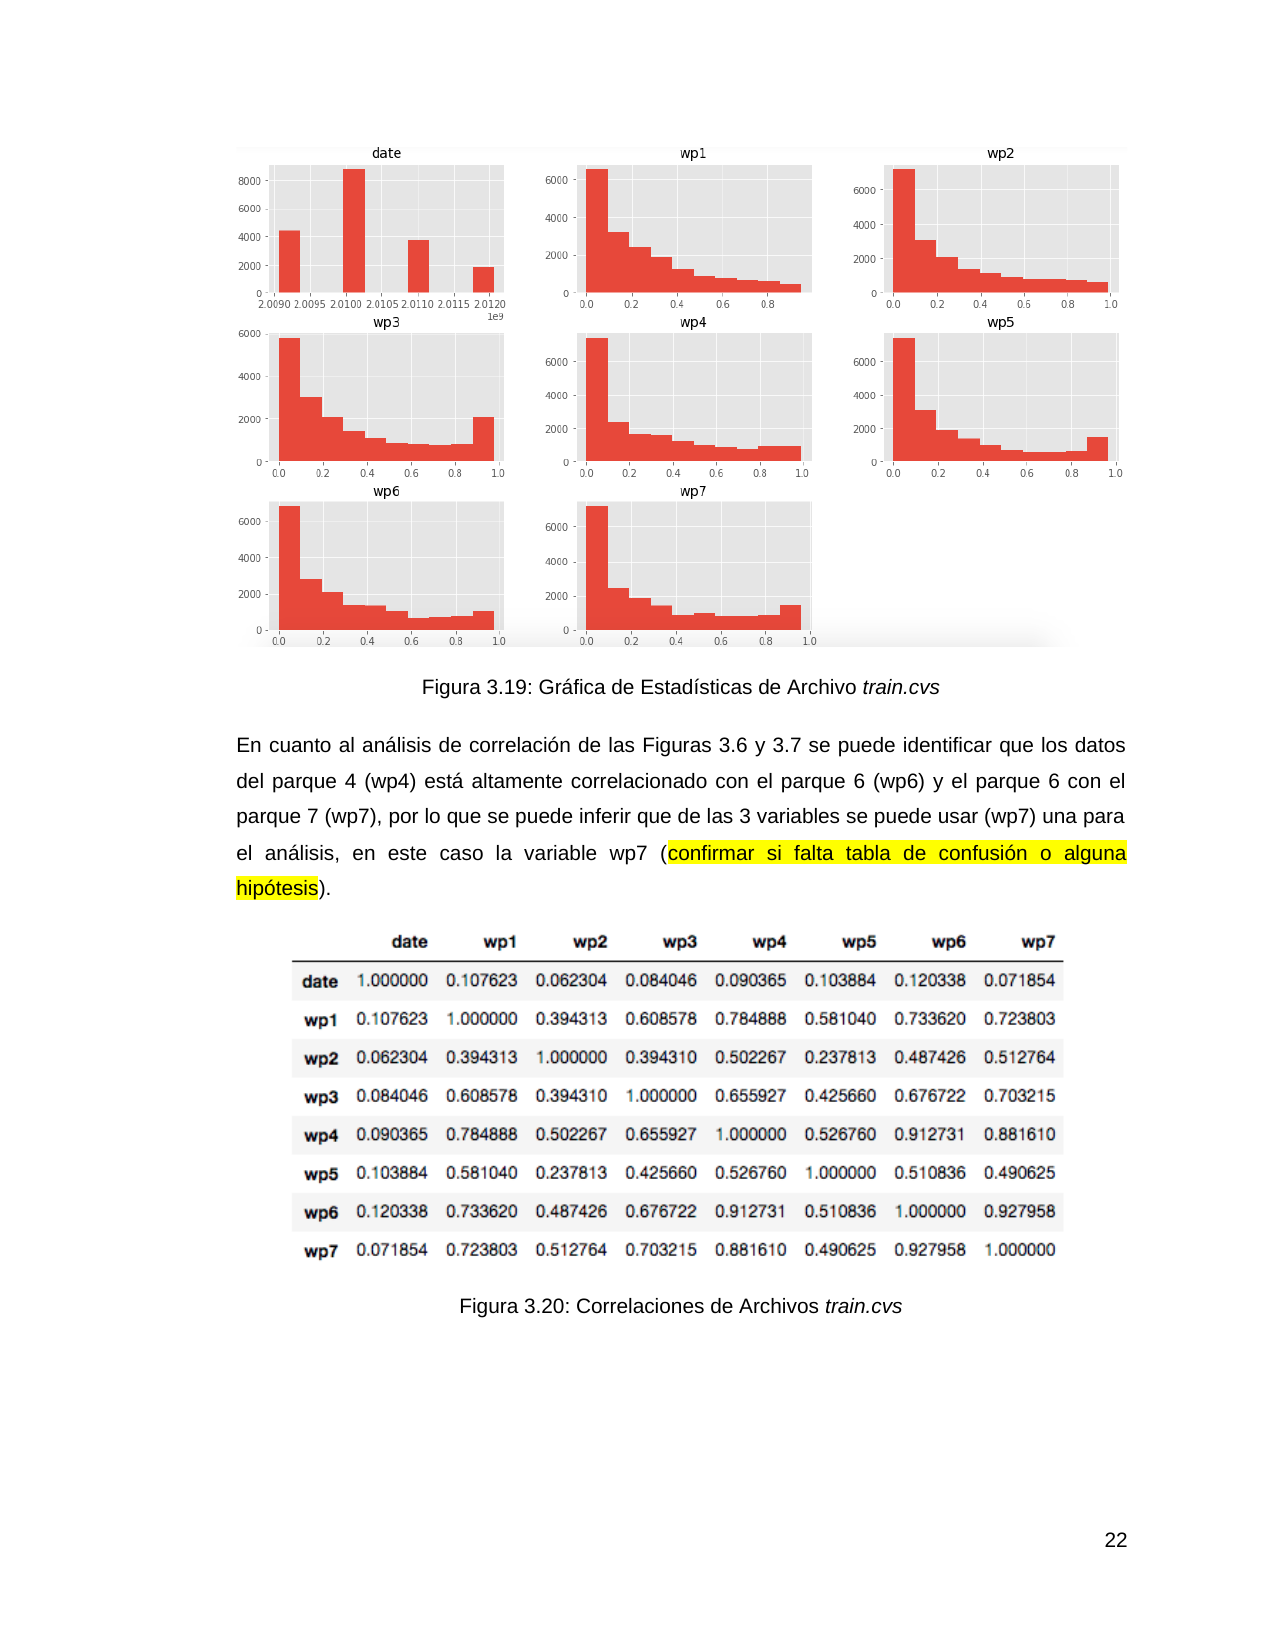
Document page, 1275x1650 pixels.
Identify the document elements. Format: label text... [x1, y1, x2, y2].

picture [236, 147, 1128, 647]
picture [288, 928, 1075, 1266]
text En cuanto al análisis de correlación de las Figuras 3.6 y 3.7 se puede identificar que los datos del parque 4 (wp4) está altamente correlacionado con el parque 6 (wp6) y el parque 6 con el parque 7 (wp7), por lo que se puede inferir que de las 3 variables se puede usar (wp7) una para el análisis, en este caso la variable wp7 (confirmar si falta tabla de confusión o alguna hipótesis). [236, 732, 1127, 900]
